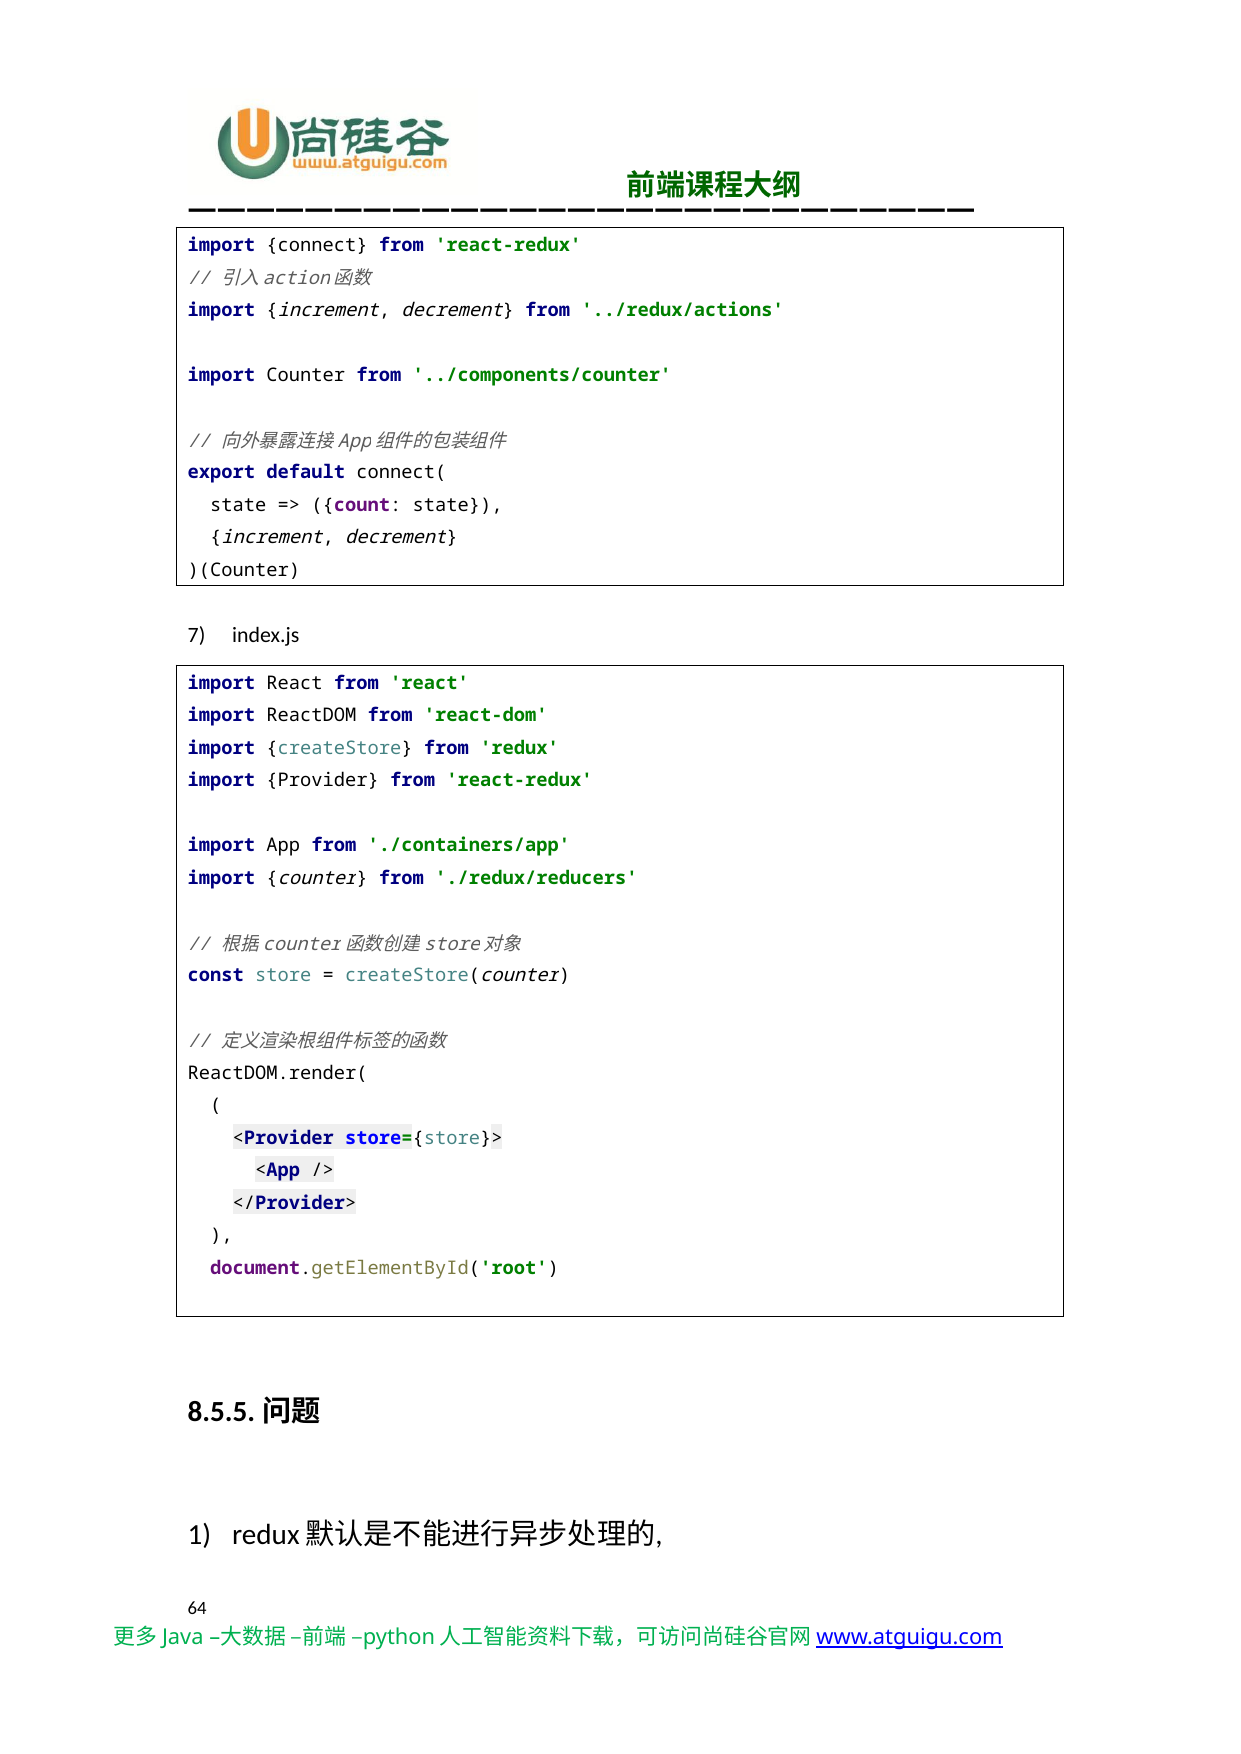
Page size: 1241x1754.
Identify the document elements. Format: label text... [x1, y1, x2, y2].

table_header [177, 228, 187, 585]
list index.js [187, 619, 1053, 651]
picture [187, 88, 479, 195]
list redux默认是不能进行异步处理的, [187, 1499, 1053, 1564]
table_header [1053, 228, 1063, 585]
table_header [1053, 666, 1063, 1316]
subtitle 8.5.5. 问题 [187, 1376, 1053, 1441]
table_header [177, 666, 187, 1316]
